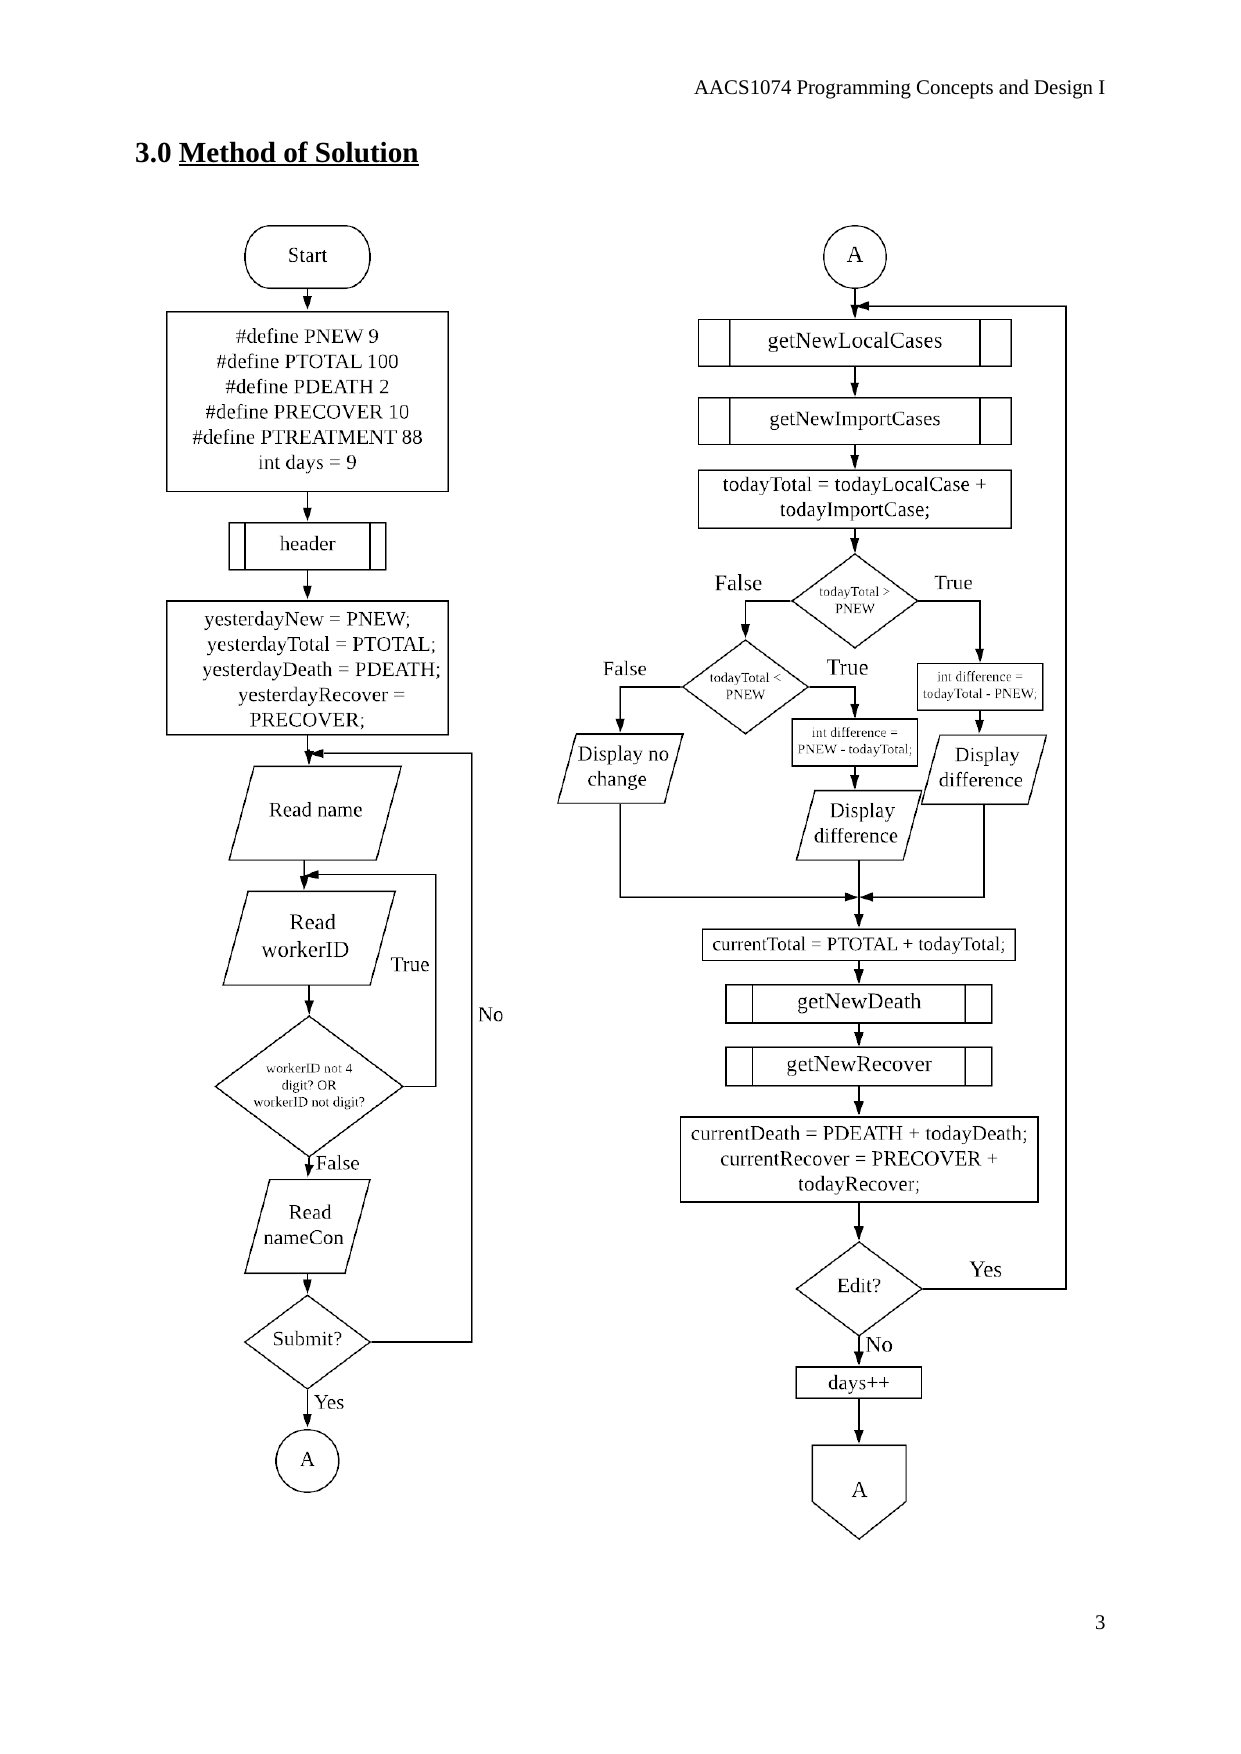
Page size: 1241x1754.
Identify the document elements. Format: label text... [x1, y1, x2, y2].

picture [135, 195, 1097, 1570]
list Method of Solution [135, 135, 1105, 168]
